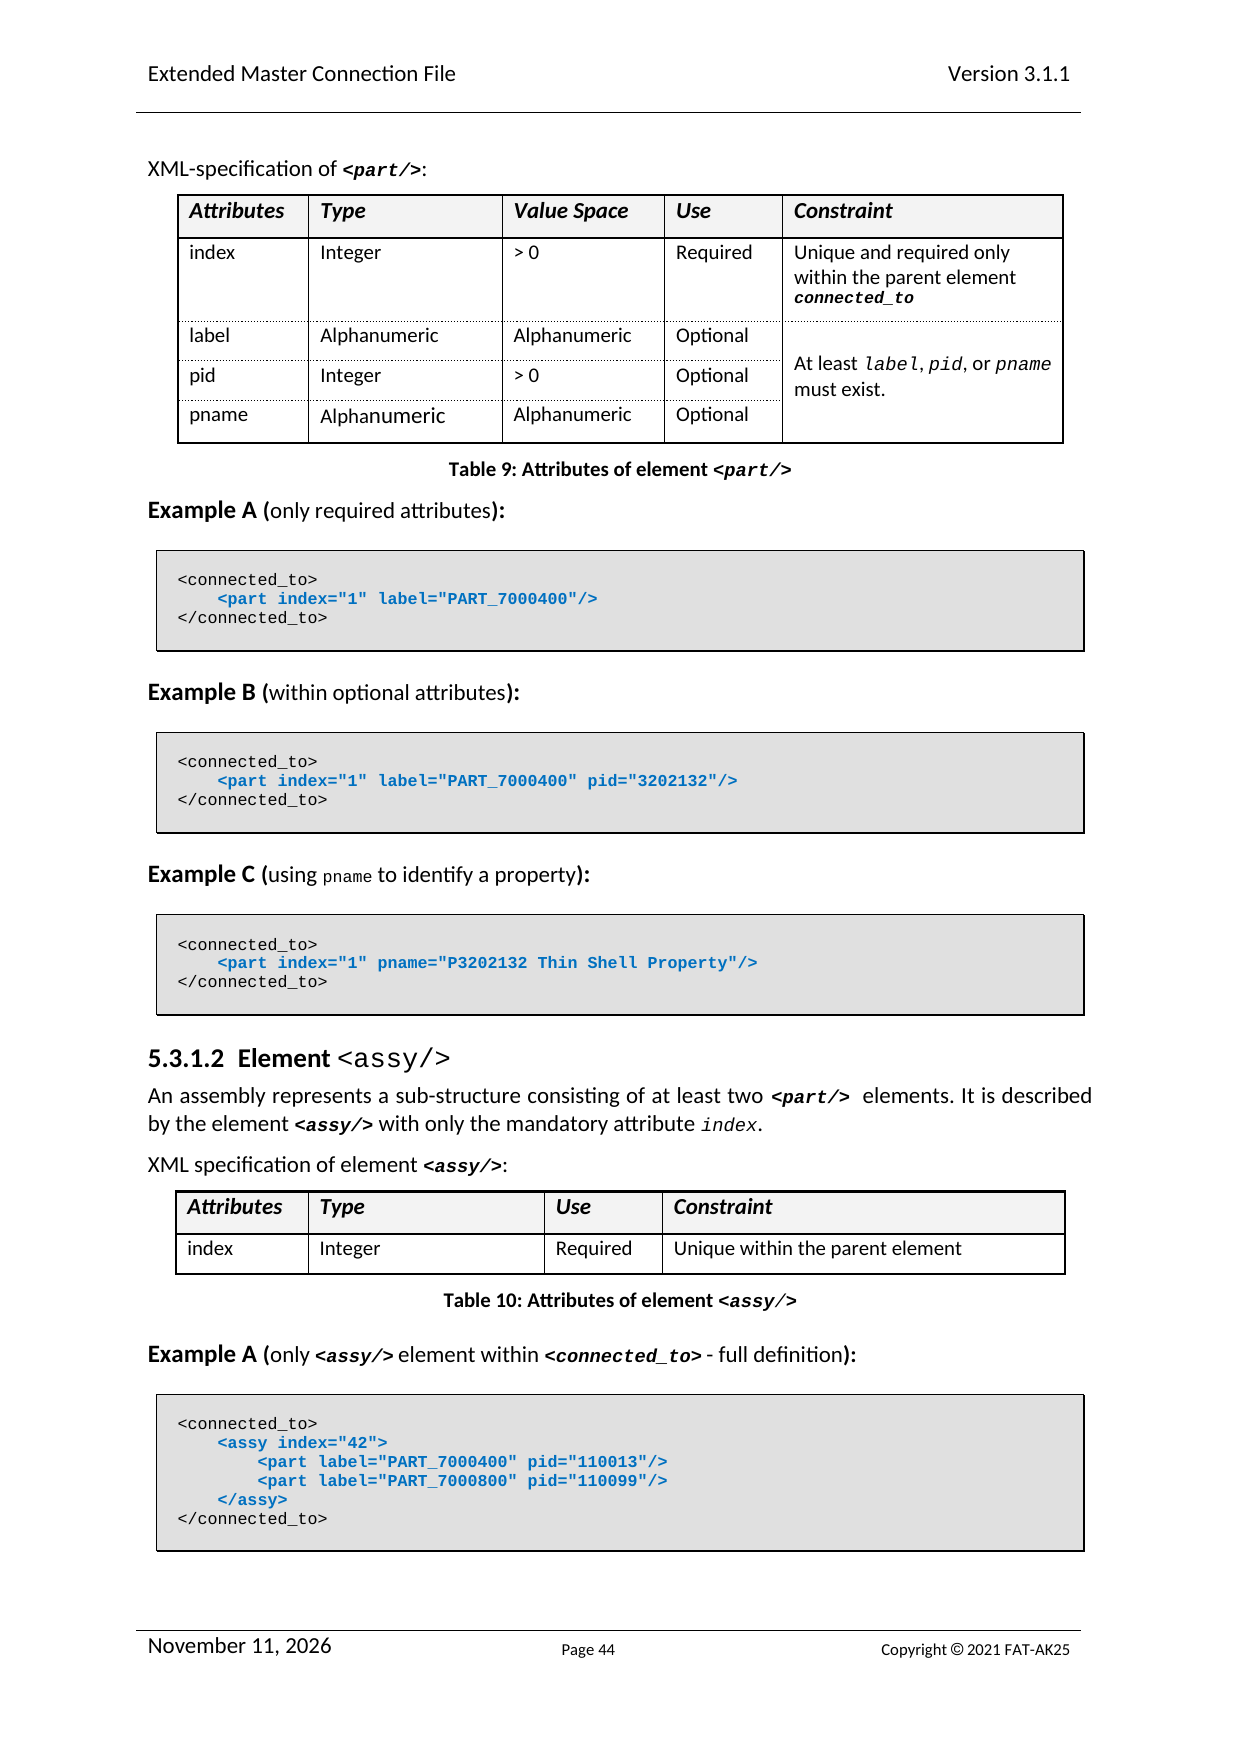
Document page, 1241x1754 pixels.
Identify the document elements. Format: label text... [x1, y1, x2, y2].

text </assy> [157, 1488, 1083, 1507]
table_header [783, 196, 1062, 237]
text <part index="1" label="PART_7000400" pid="3202132"/> [157, 770, 1083, 789]
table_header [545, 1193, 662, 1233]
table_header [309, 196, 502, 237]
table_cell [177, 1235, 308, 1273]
text XML-specification of <part/>: [148, 154, 1092, 182]
text </connected_to> [157, 789, 1083, 807]
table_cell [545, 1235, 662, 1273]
text </connected_to> [157, 607, 1083, 625]
text XML specification of element <assy/>: [148, 1150, 1092, 1178]
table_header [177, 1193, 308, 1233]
text An assembly represents a sub-structure consisting of at least two <part/> elements. It is described by the element <assy/> with only the mandatory attribute index. [148, 1081, 1092, 1137]
text Table 9: Attributes of element <part/> [148, 456, 1092, 482]
text <assy index="42"> [157, 1432, 1083, 1451]
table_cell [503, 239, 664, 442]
text </connected_to> [157, 971, 1083, 989]
text <part label="PART_7000400" pid="110013"/> [157, 1451, 1083, 1469]
text <connected_to> [157, 569, 1083, 588]
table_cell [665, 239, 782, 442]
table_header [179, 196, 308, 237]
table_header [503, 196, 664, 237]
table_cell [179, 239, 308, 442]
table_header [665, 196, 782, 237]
text Example A (only <assy/> element within <connected_to> - full definition): [148, 1338, 1092, 1369]
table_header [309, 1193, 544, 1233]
text Example B (within optional attributes): [148, 677, 1092, 707]
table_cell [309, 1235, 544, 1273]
text <part index="1" label="PART_7000400"/> [157, 588, 1083, 607]
subtitle Element <assy/> [148, 1041, 1092, 1075]
text Example C (using pname to identify a property): [148, 859, 1092, 889]
text Table 10: Attributes of element <assy/> [148, 1288, 1092, 1313]
text <connected_to> [157, 1413, 1083, 1432]
text <part label="PART_7000800" pid="110099"/> [157, 1469, 1083, 1488]
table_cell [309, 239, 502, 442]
text <part index="1" pname="P3202132 Thin Shell Property"/> [157, 952, 1083, 971]
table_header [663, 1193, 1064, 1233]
text </connected_to> [157, 1507, 1083, 1526]
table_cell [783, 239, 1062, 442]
text <connected_to> [157, 751, 1083, 770]
text Example A (only required attributes): [148, 494, 1092, 525]
text <connected_to> [157, 933, 1083, 952]
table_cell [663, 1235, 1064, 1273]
